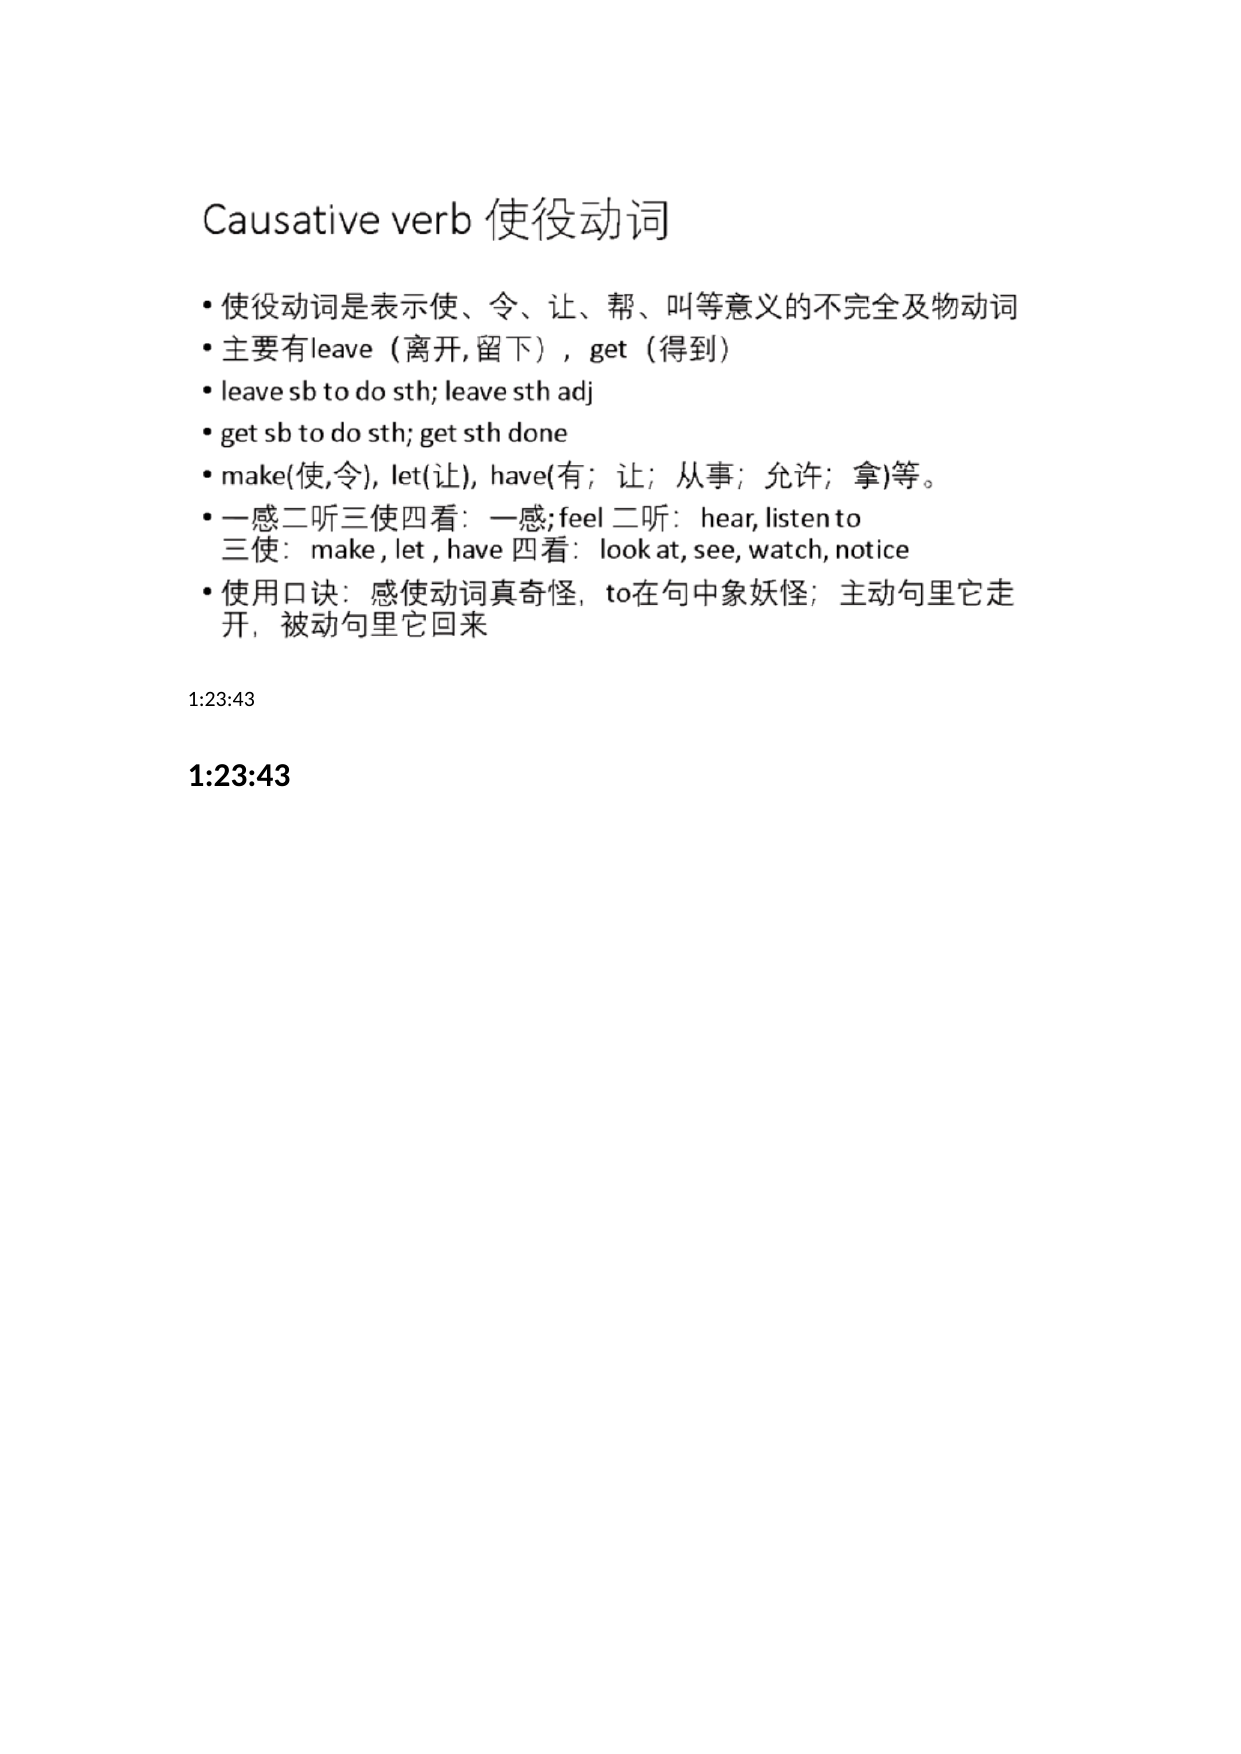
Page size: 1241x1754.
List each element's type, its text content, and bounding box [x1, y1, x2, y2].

text 1:23:43 [187, 682, 1053, 714]
subtitle 1:23:43 [187, 742, 1053, 807]
picture [187, 162, 1053, 660]
